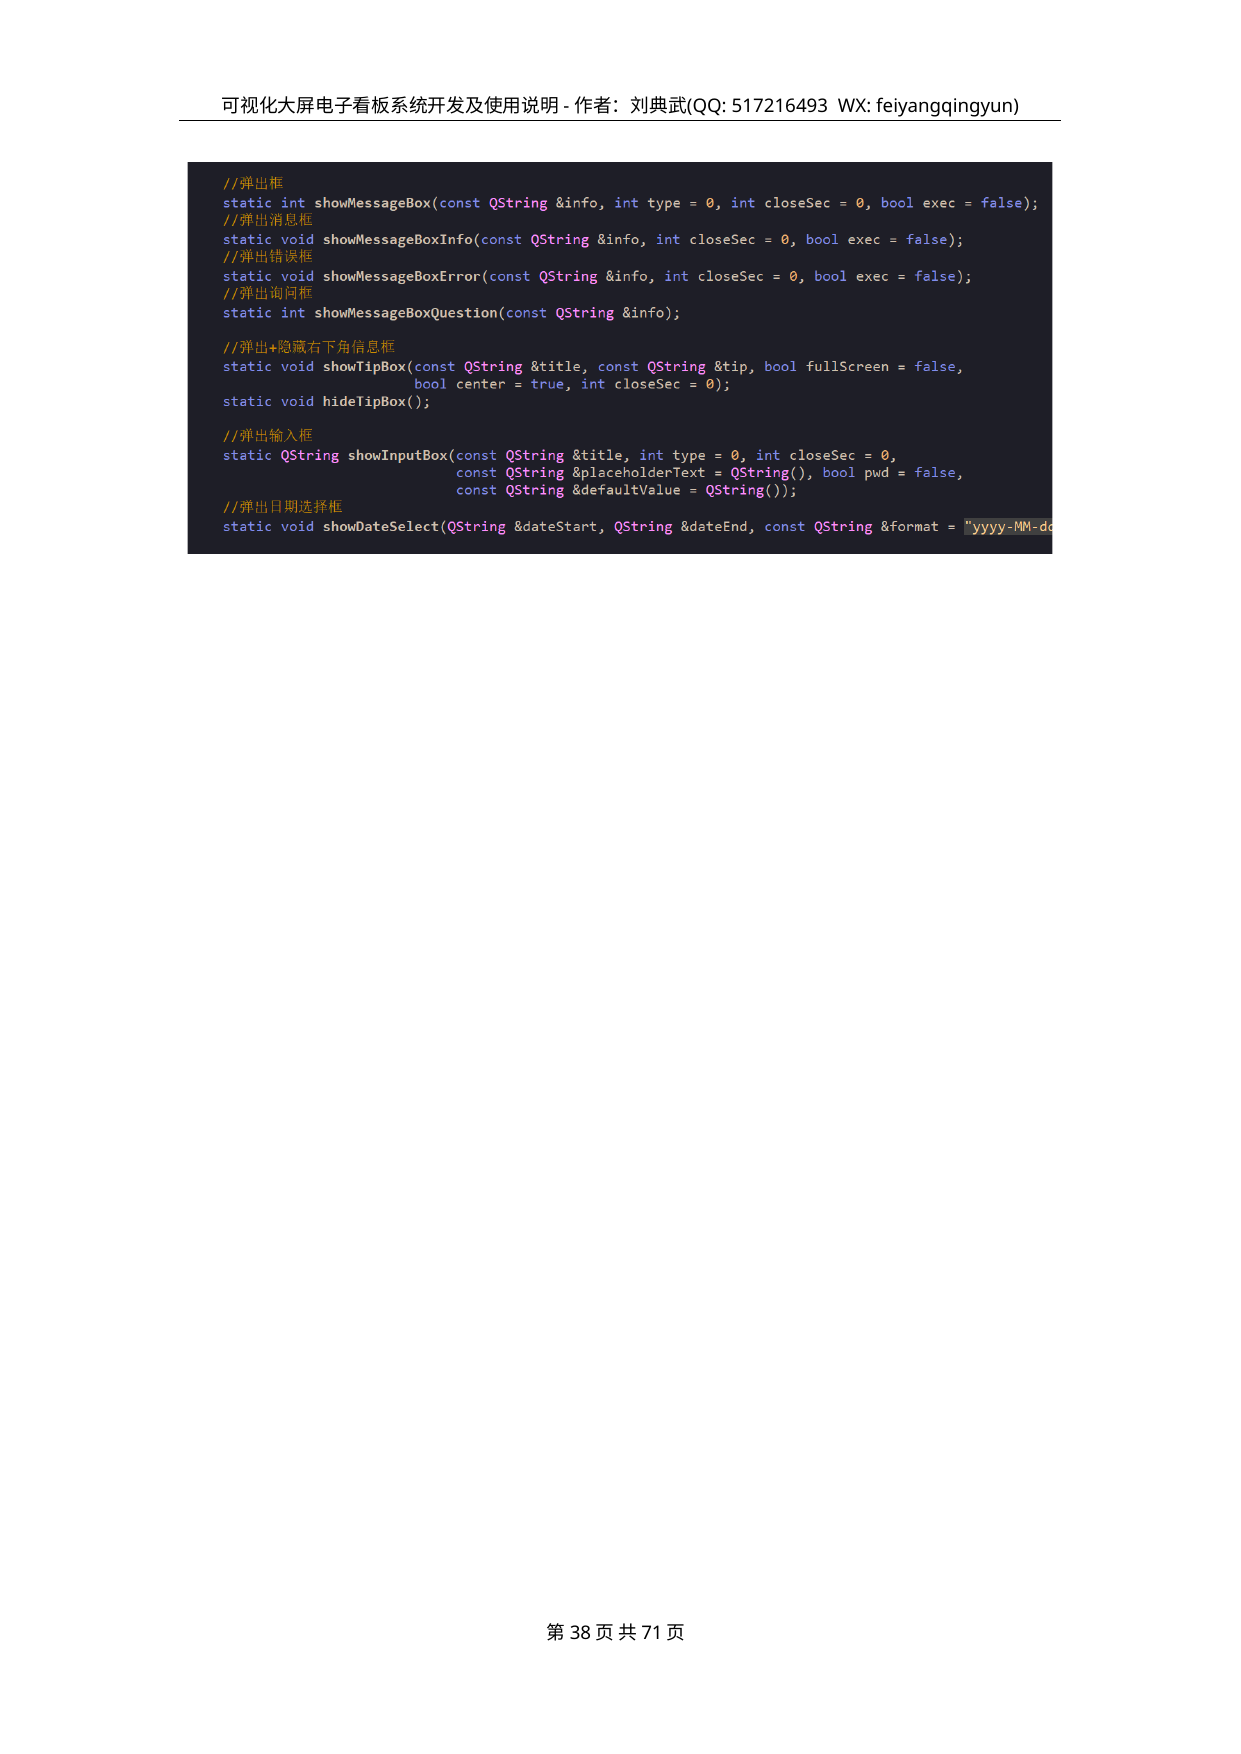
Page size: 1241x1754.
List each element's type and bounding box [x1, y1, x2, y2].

picture [187, 162, 1053, 554]
